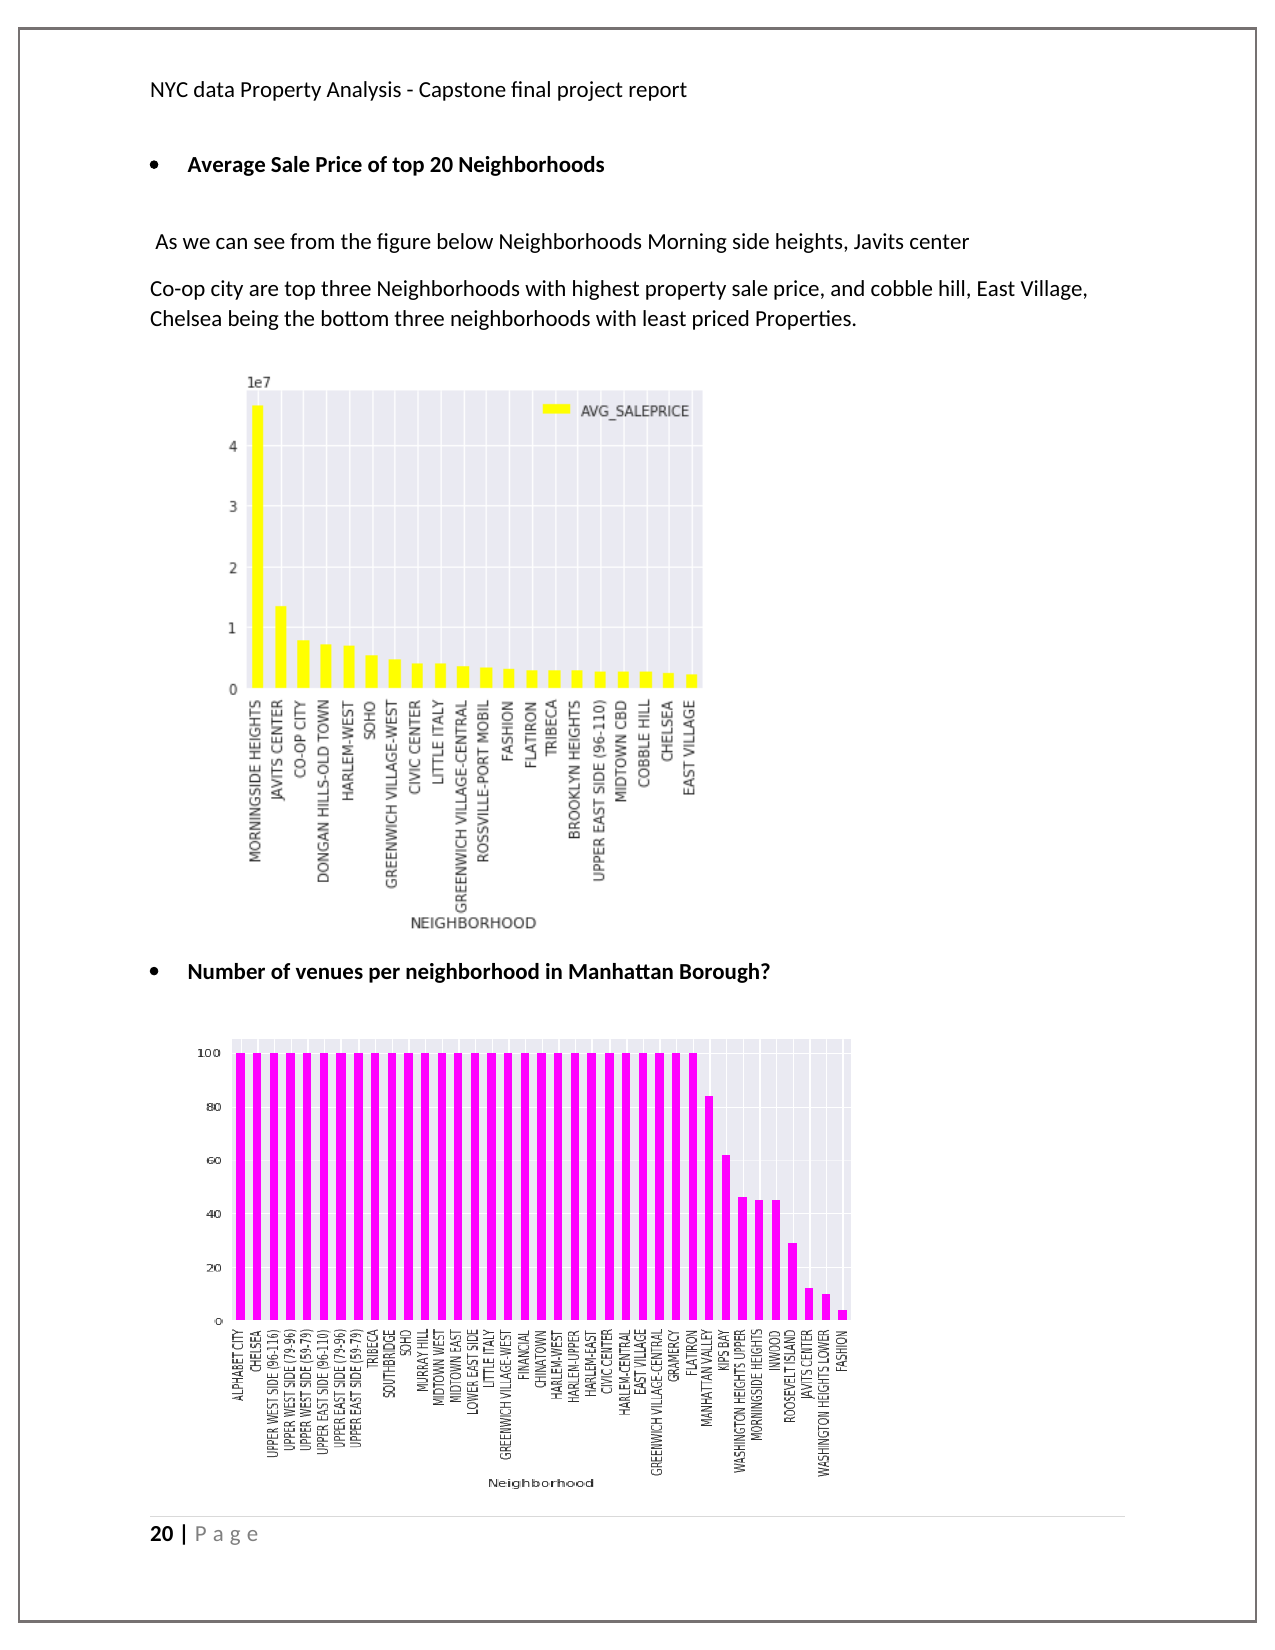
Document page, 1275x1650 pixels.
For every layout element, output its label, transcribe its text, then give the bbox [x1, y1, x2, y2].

list Average Sale Price of top 20 Neighborhoods [150, 150, 1125, 178]
text As we can see from the figure below Neighborhoods Morning side heights, Javits center [150, 227, 1125, 256]
picture [150, 351, 1048, 938]
list Number of venues per neighborhood in Manhattan Borough? [150, 957, 1125, 985]
picture [187, 1033, 861, 1494]
text Co-op city are top three Neighborhoods with highest property sale price, and cobble hill, East Village, Chelsea being the bottom three neighborhoods with least priced Properties. [150, 274, 1125, 333]
